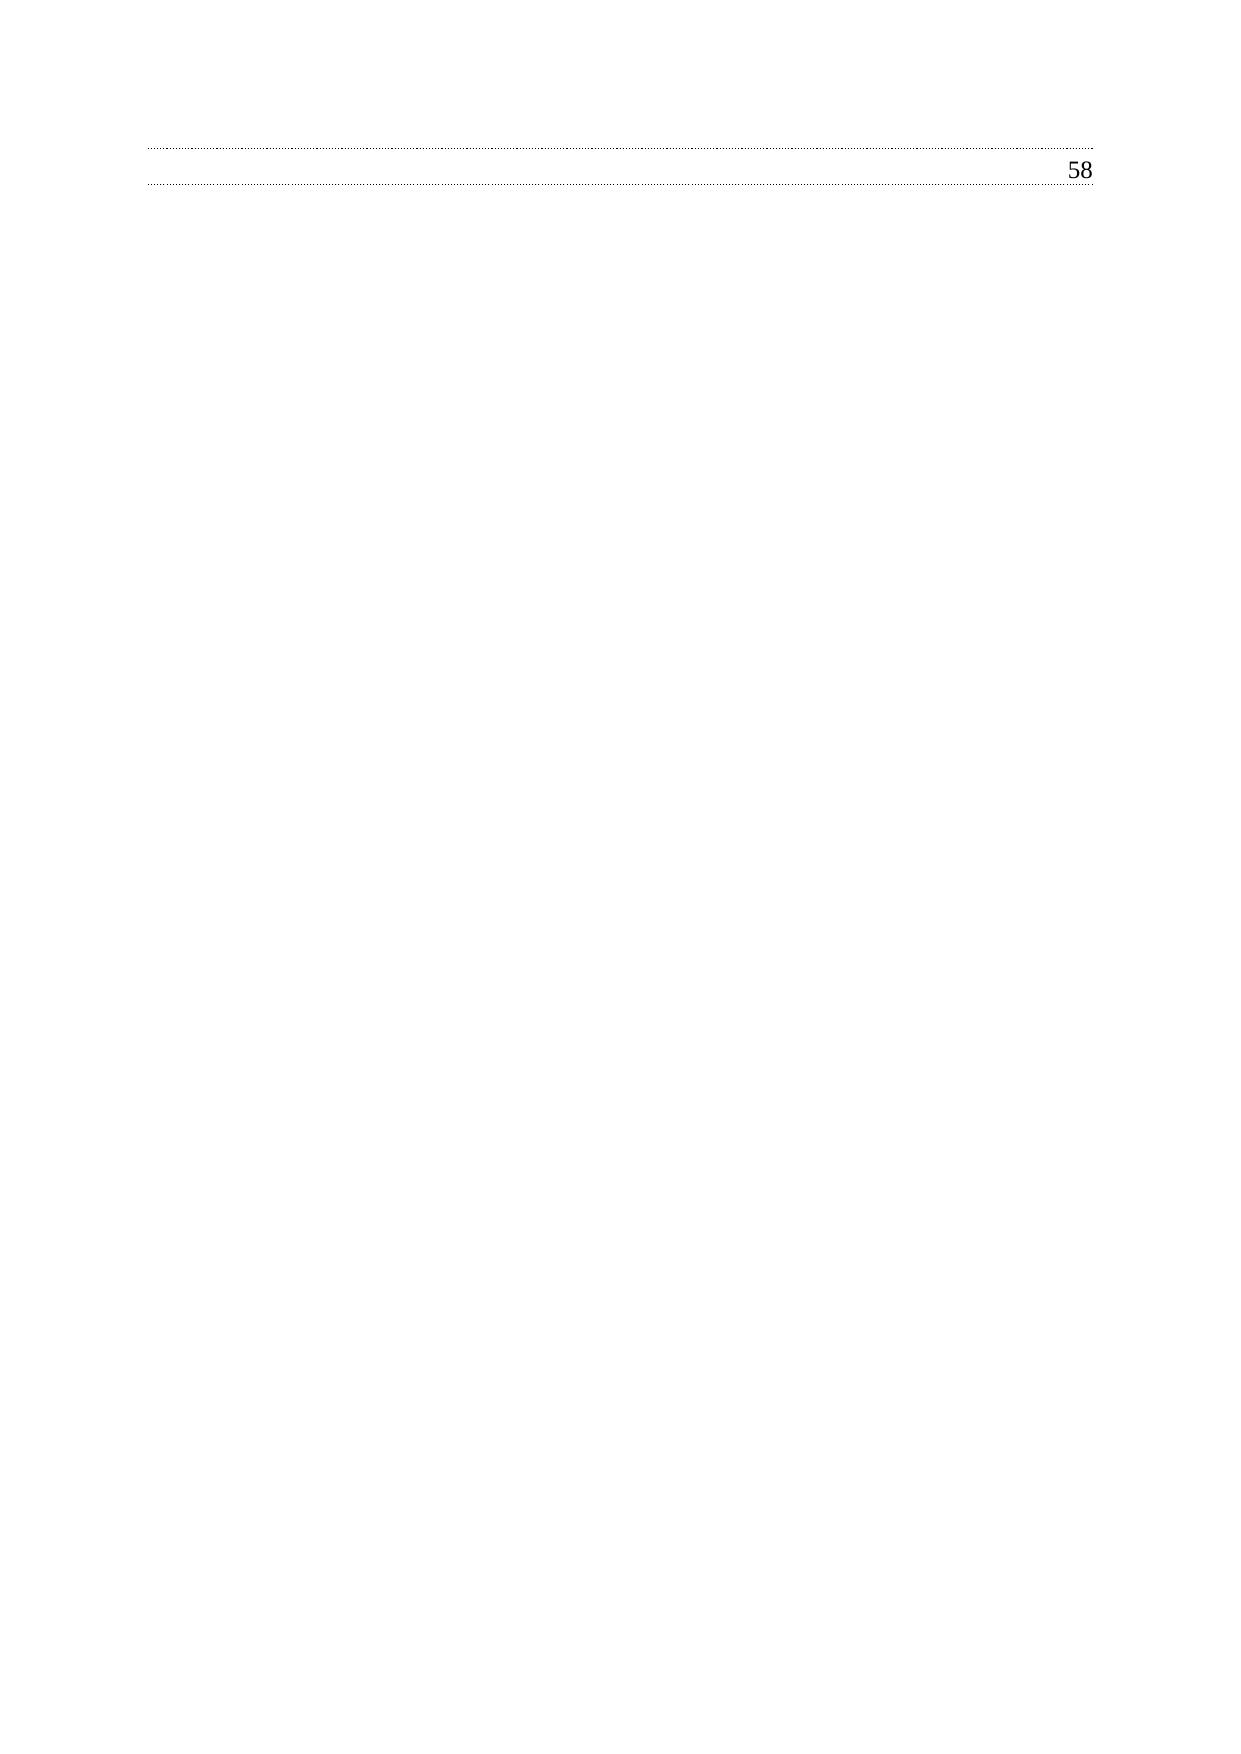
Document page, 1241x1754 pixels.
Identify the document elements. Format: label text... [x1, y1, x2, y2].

text 58 [148, 148, 1093, 185]
